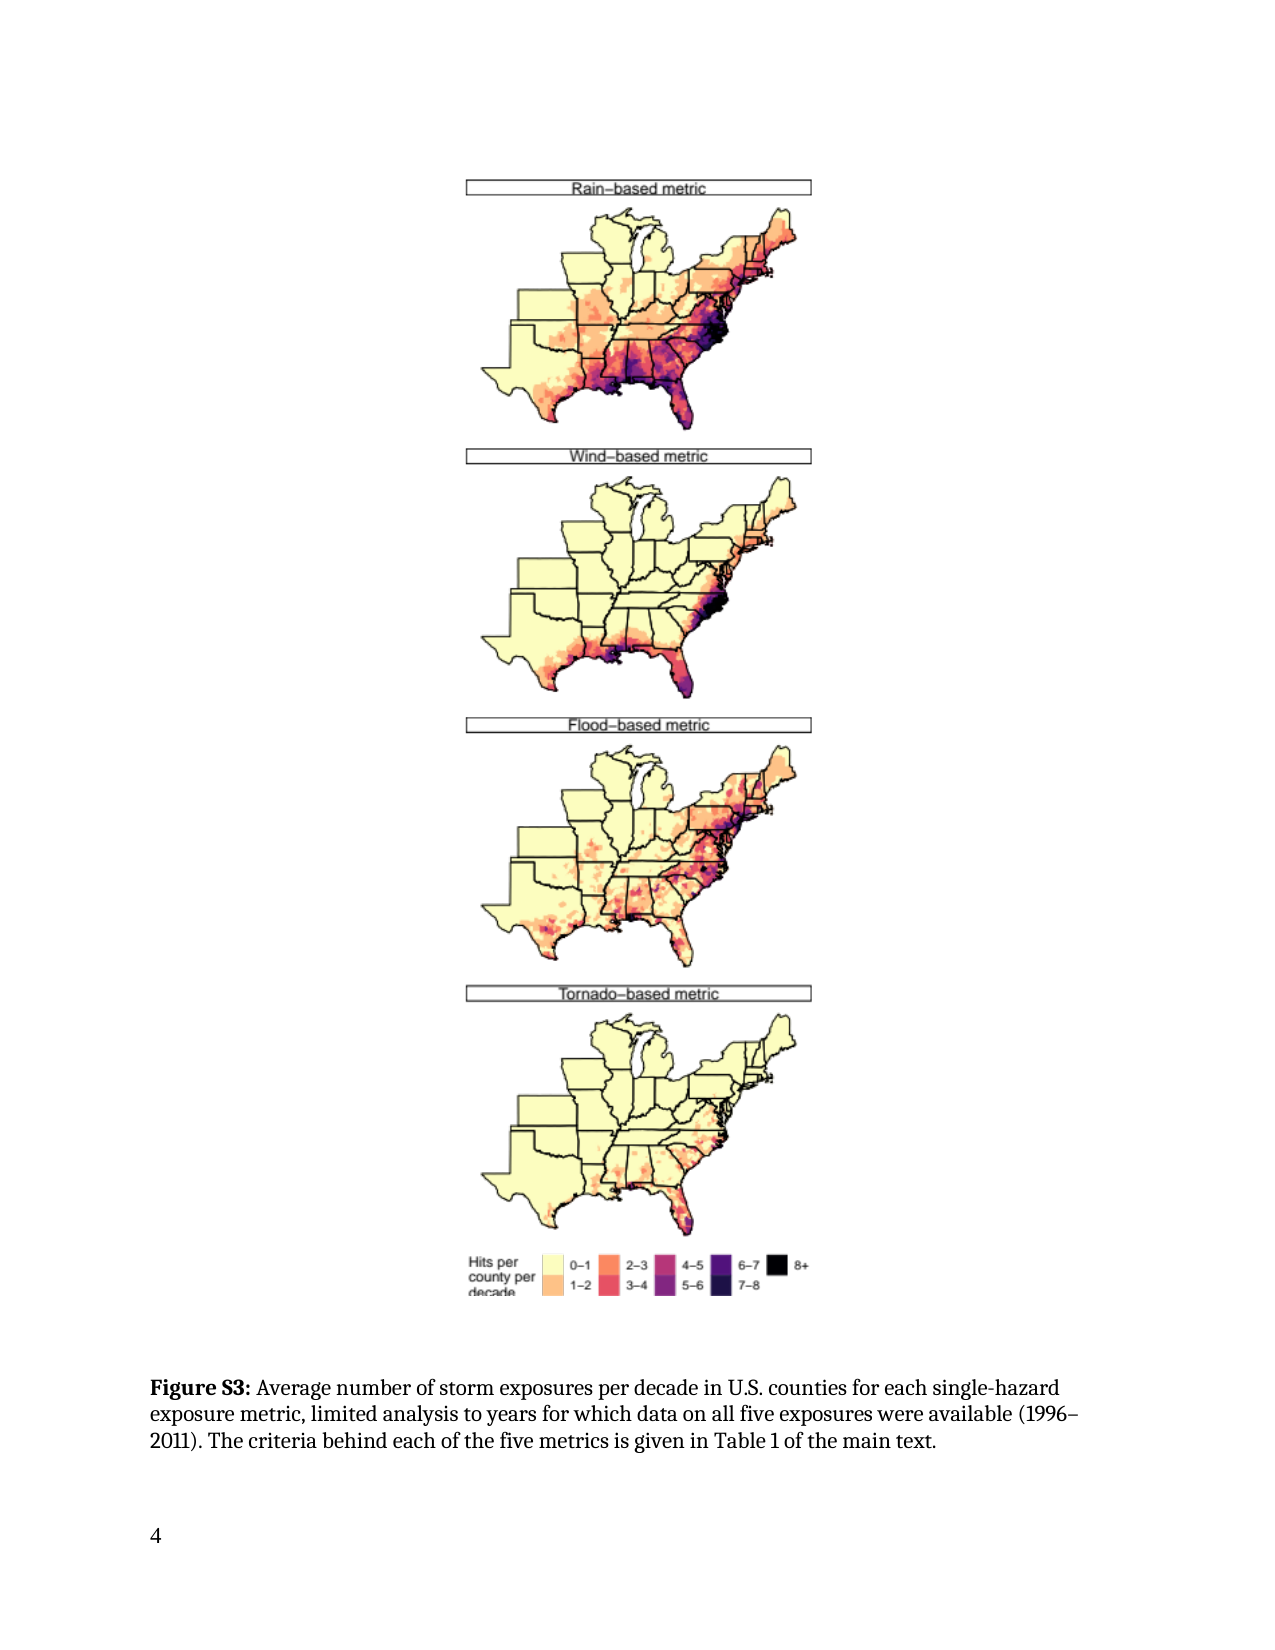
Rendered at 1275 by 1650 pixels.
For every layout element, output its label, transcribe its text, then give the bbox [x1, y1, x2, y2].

text Figure S3: Average number of storm exposures per decade in U.S. counties for each single-hazard exposure metric, limited analysis to years for which data on all five exposures were available (1996–2011). The criteria behind each of the five metrics is given in Table 1 of the main text. [150, 1375, 1125, 1454]
